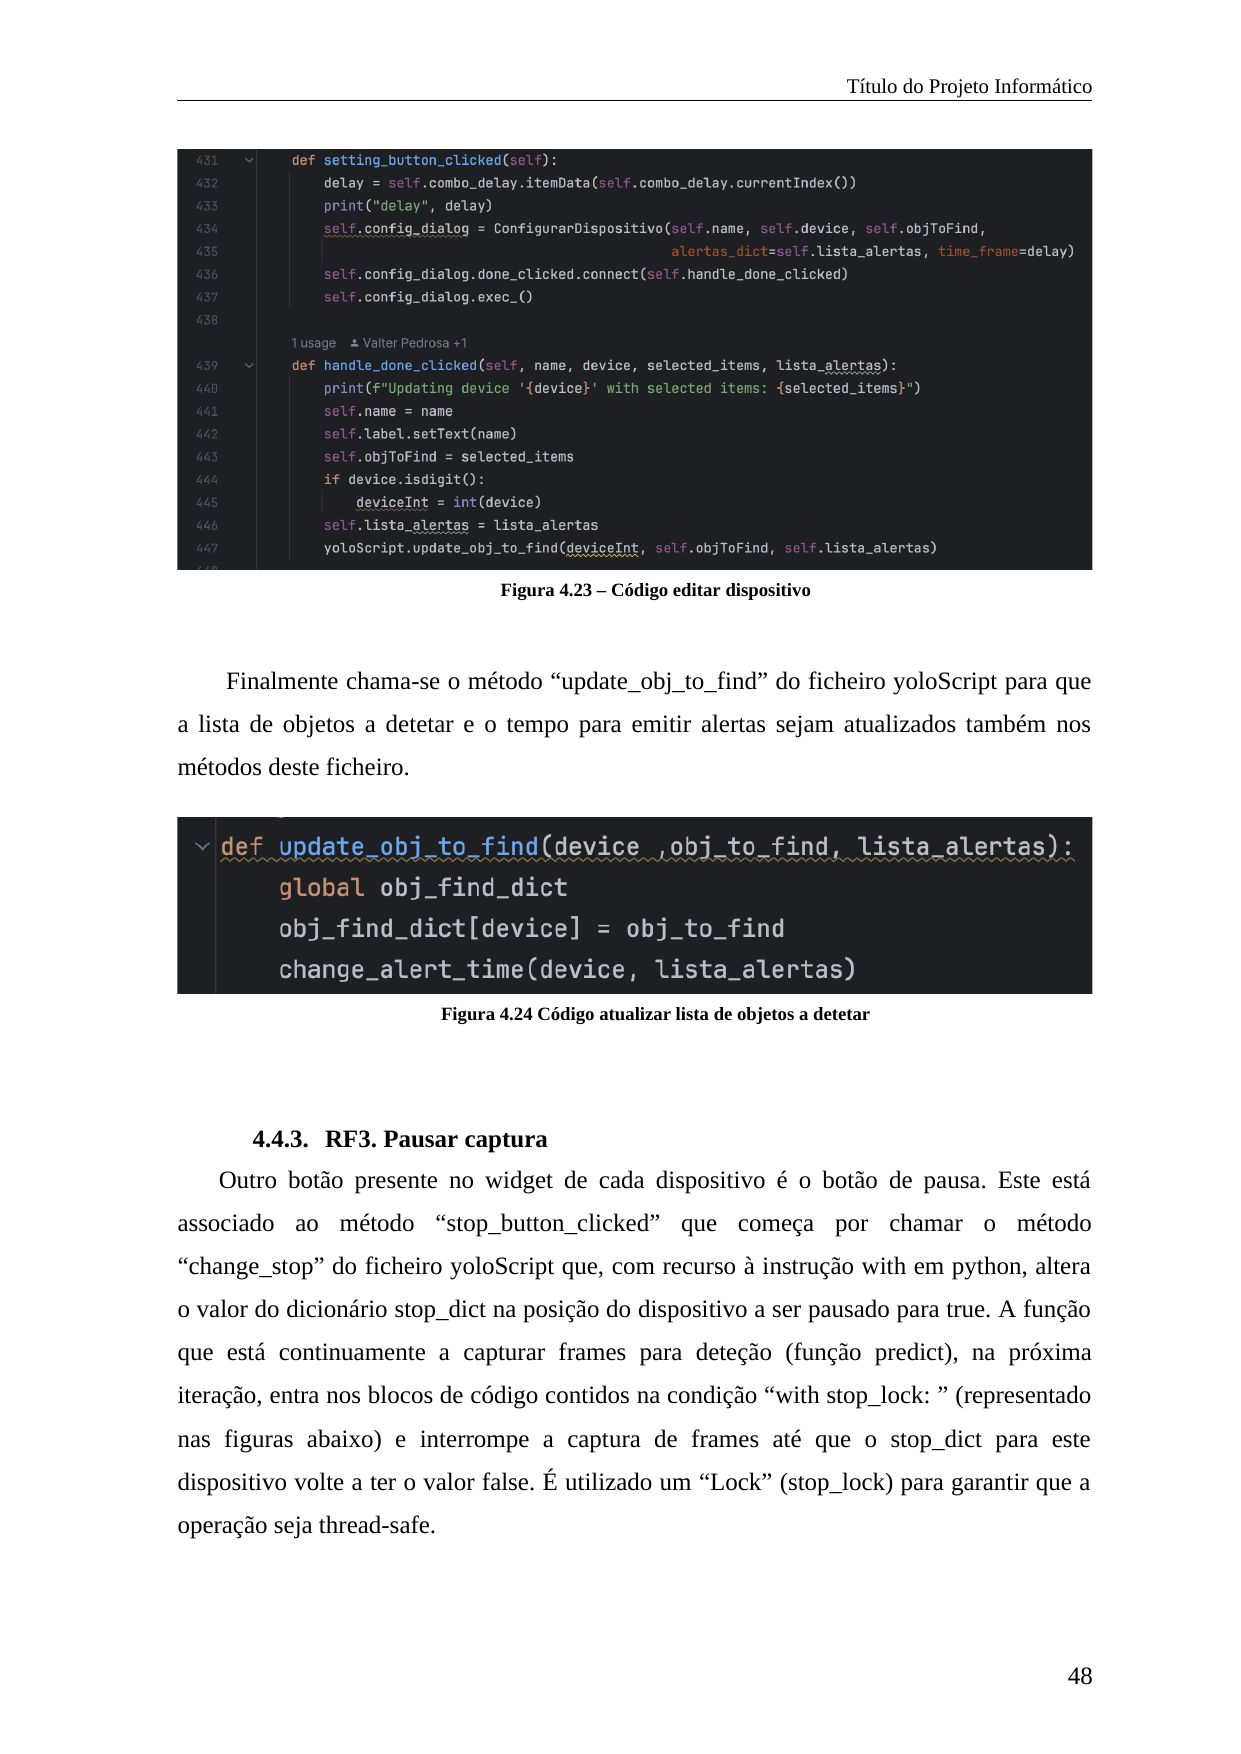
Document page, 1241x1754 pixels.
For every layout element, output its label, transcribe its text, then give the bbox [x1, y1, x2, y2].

picture [177, 817, 1093, 994]
subtitle RF3. Pausar captura [252, 1124, 1092, 1152]
text Finalmente chama-se o método “update_obj_to_find” do ficheiro yoloScript para que a lista de objetos a detetar e o tempo para emitir alertas sejam atualizados também nos métodos deste ficheiro. [177, 666, 1092, 781]
text Outro botão presente no widget de cada dispositivo é o botão de pausa. Este está associado ao método “stop_button_clicked” que começa por chamar o método “change_stop” do ficheiro yoloScript que, com recurso à instrução with em python, altera o valor do dicionário stop_dict na posição do dispositivo a ser pausado para true. A função que está continuamente a capturar frames para deteção (função predict), na próxima iteração, entra nos blocos de código contidos na condição “with stop_lock: ” (representado nas figuras abaixo) e interrompe a captura de frames até que o stop_dict para este dispositivo volte a ter o valor false. É utilizado um “Lock” (stop_lock) para garantir que a operação seja thread-safe. [177, 1165, 1092, 1539]
picture [177, 149, 1093, 570]
